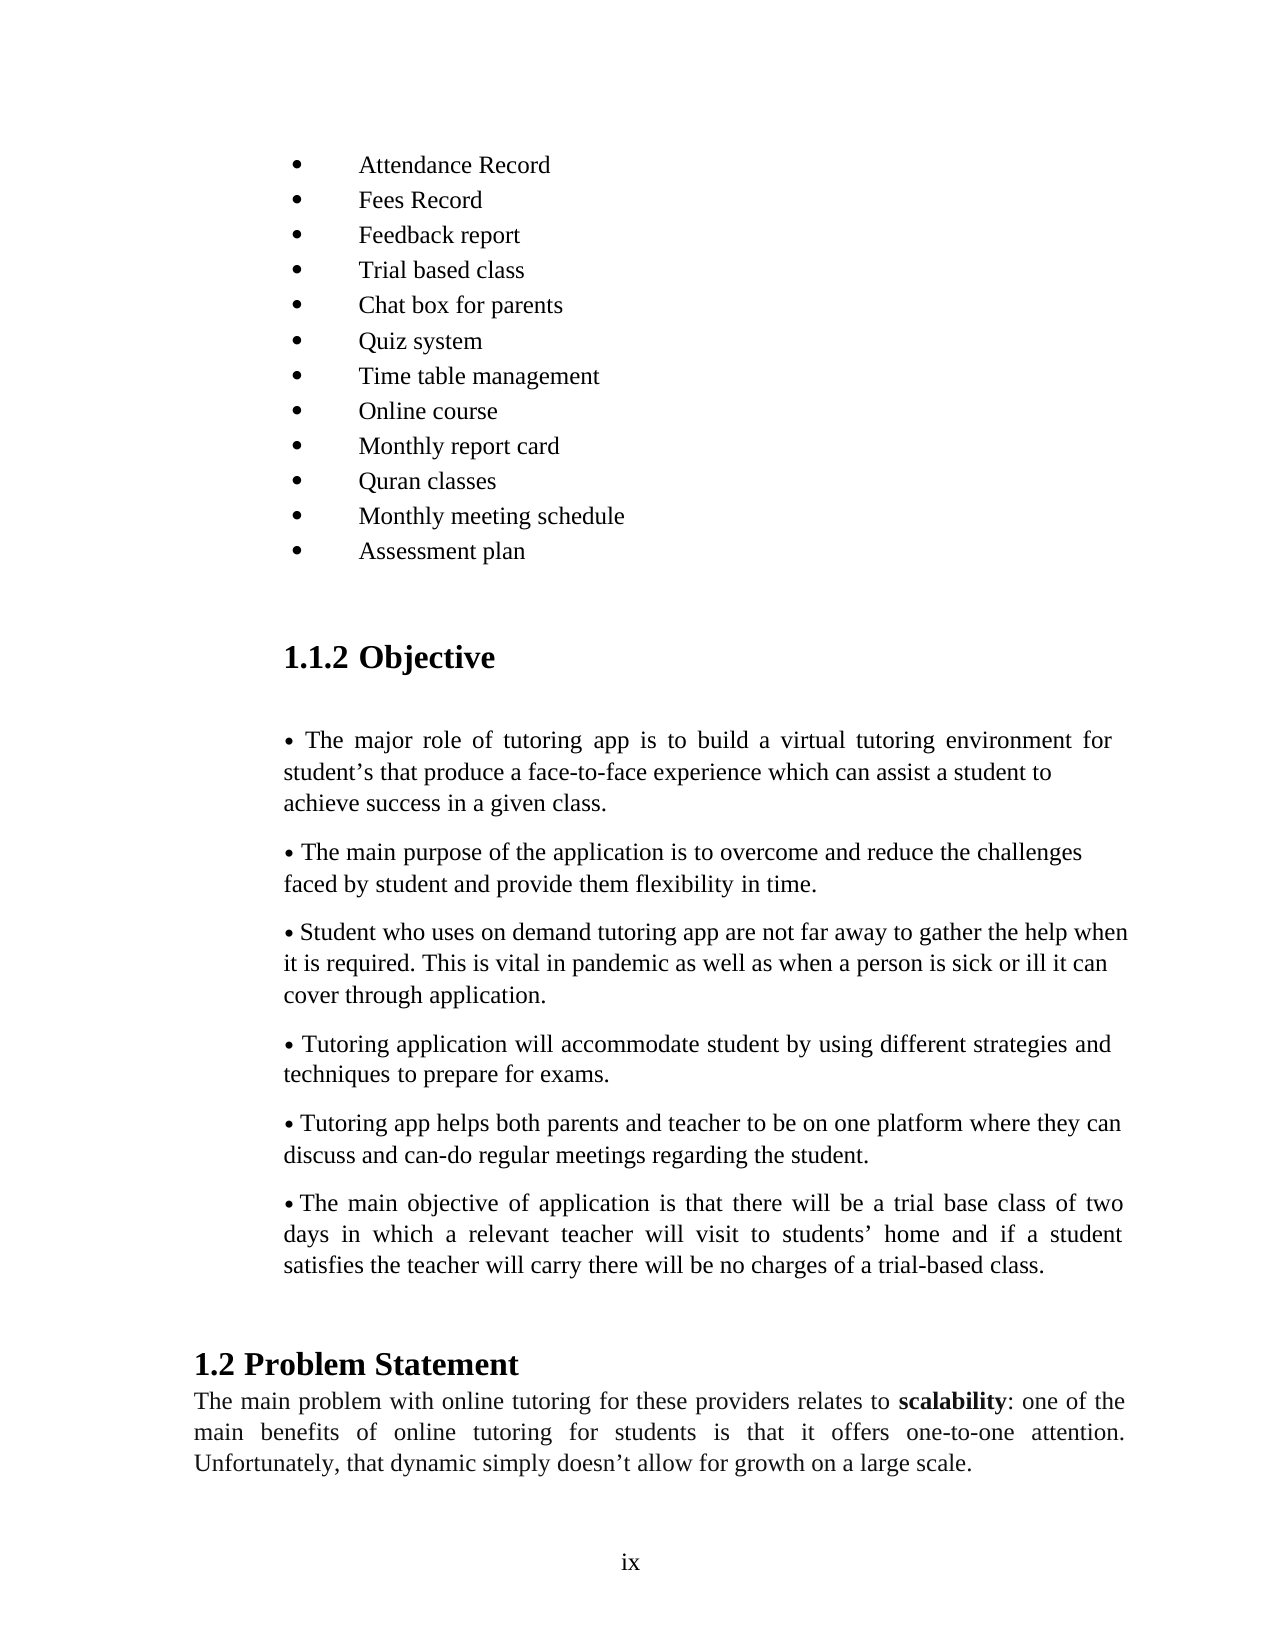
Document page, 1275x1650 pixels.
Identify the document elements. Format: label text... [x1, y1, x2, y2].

list Tutoring application will accommodate student by using different strategies and techniques to prepare for exams. [283, 1027, 1112, 1088]
list Student who uses on demand tutoring app are not far away to gather the help when it is required. This is vital in pandemic as well as when a person is sick or ill it can cover through application. [283, 915, 1137, 1009]
list Time table management [293, 361, 1275, 389]
list The major role of tutoring app is to build a virtual tutoring environment for student’s that produce a face-to-face experience which can assist a student to achieve success in a given class. [283, 724, 1113, 817]
list Online course [293, 396, 1275, 425]
list Tutoring app helps both parents and teacher to be on one platform where they can discuss and can-do regular meetings regarding the student. [283, 1107, 1123, 1168]
list Monthly meeting schedule [293, 501, 1275, 530]
text The main problem with online tutoring for these providers relates to scalability: one of the main benefits of online tutoring for students is that it offers one-to-one attention. Unfortunately, that dynamic simply doesn’t allow for growth on a large scale. [194, 1386, 1125, 1477]
list Attendance Record [293, 150, 1275, 179]
list Assessment plan [293, 536, 1275, 565]
list Trial based class [293, 255, 1275, 284]
list Quiz system [293, 326, 1275, 354]
list Monthly report card [293, 431, 1275, 460]
list Fees Record [293, 185, 1275, 214]
list The main objective of application is that there will be a trial base class of two days in which a relevant teacher will visit to students’ home and if a student satisfies the teacher will carry there will be no charges of a trial-based class. [283, 1187, 1124, 1279]
list Quran classes [293, 466, 1275, 495]
list Feedback report [293, 220, 1275, 249]
subtitle Problem Statement [194, 1344, 1275, 1383]
list Chat box for parents [293, 291, 1275, 319]
list The main purpose of the application is to overcome and reduce the challenges faced by student and provide them flexibility in time. [283, 836, 1083, 897]
subtitle Objective [283, 638, 1275, 676]
